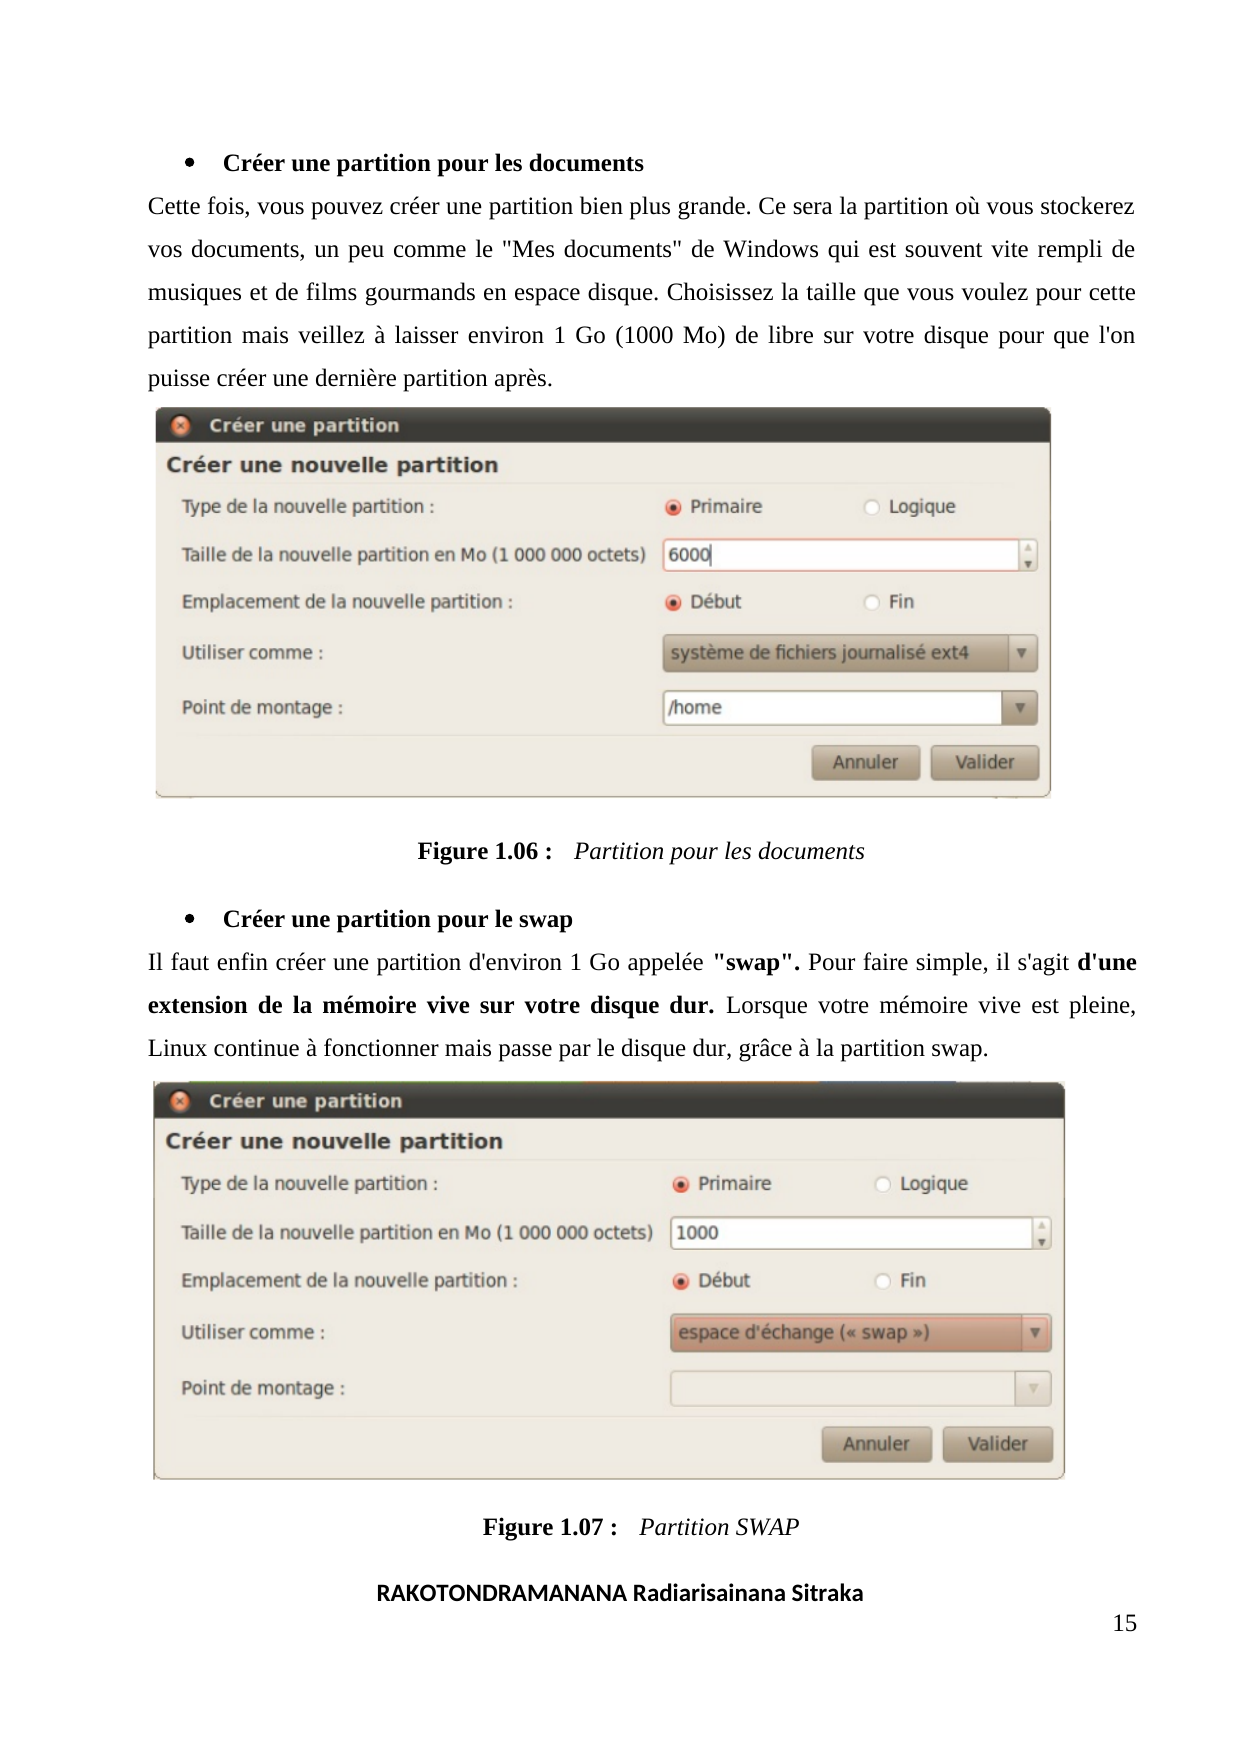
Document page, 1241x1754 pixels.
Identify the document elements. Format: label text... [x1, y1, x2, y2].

subtitle Partition SWAP [148, 1512, 1137, 1540]
subtitle Partition pour les documents [148, 836, 1137, 864]
text Il faut enfin créer une partition d'environ 1 Go appelée "swap". Pour faire simple, il s'agit d'une extension de la mémoire vive sur votre disque dur. Lorsque votre mémoire vive est pleine, Linux continue à fonctionner mais passe par le disque dur, grâce à la partition swap. [148, 947, 1137, 1062]
picture [147, 406, 1055, 809]
picture [147, 1076, 1073, 1485]
list Créer une partition pour le swap [185, 904, 1137, 933]
text Cette fois, vous pouvez créer une partition bien plus grande. Ce sera la partition où vous stockerez vos documents, un peu comme le "Mes documents" de Windows qui est souvent vite rempli de musiques et de films gourmands en espace disque. Choisissez la taille que vous voulez pour cette partition mais veillez à laisser environ 1 Go (1000 Mo) de libre sur votre disque pour que l'on puisse créer une dernière partition après. [148, 191, 1137, 392]
list Créer une partition pour les documents [185, 148, 1137, 176]
